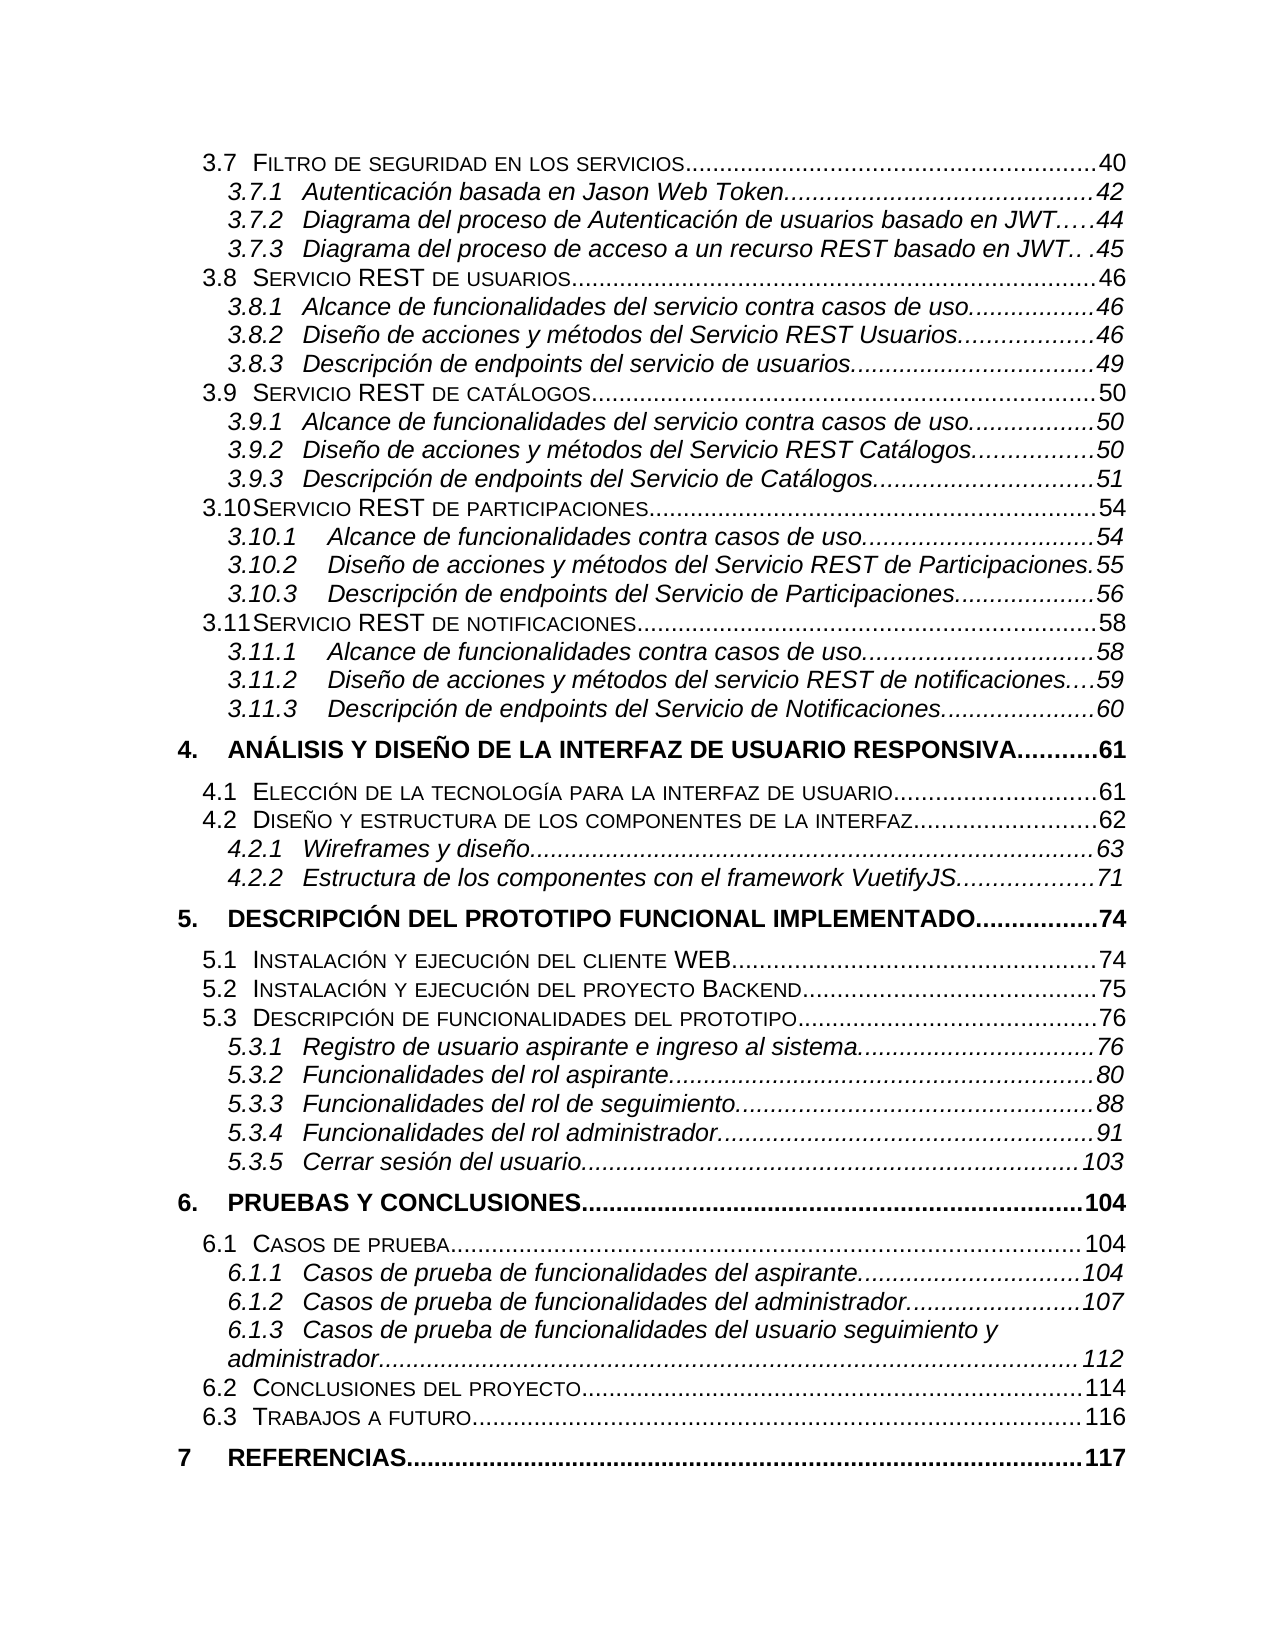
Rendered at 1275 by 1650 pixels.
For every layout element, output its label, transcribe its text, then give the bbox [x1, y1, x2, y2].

text 3.9.3 Descripción de endpoints del Servicio de Catálogos. 51 [227, 464, 1127, 493]
text 3.7.2 Diagrama del proceso de Autenticación de usuarios basado en JWT. 44 [227, 205, 1127, 234]
text 5.2 Instalación y ejecución del proyecto Backend. 75 [202, 974, 1127, 1003]
text 3.10.2 Diseño de acciones y métodos del Servicio REST de Participaciones. 55 [227, 550, 1127, 579]
text 3.9 Servicio REST de catálogos. 50 [202, 378, 1127, 406]
text 6.1.2 Casos de prueba de funcionalidades del administrador. 107 [227, 1286, 1127, 1315]
text 6. Pruebas y conclusiones. 104 [177, 1188, 1127, 1216]
text 3.7.3 Diagrama del proceso de acceso a un recurso REST basado en JWT. 45 [227, 234, 1127, 263]
text 3.8 Servicio REST de usuarios. 46 [202, 263, 1127, 291]
text 3.11.3 Descripción de endpoints del Servicio de Notificaciones. 60 [227, 694, 1127, 723]
text 5.3.1 Registro de usuario aspirante e ingreso al sistema. 76 [227, 1031, 1127, 1060]
text 5.1 Instalación y ejecución del cliente WEB. 74 [202, 945, 1127, 974]
text 5.3.4 Funcionalidades del rol administrador. 91 [227, 1118, 1127, 1146]
text 3.8.2 Diseño de acciones y métodos del Servicio REST Usuarios. 46 [227, 320, 1127, 349]
text 3.10 Servicio REST de participaciones 54 [202, 493, 1127, 521]
text 4.2.1 Wireframes y diseño. 63 [227, 834, 1127, 863]
text 7 Referencias 117 [177, 1443, 1127, 1471]
text 3.9.1 Alcance de funcionalidades del servicio contra casos de uso. 50 [227, 406, 1127, 435]
text 4. Análisis y diseño de la interfaz de usuario responsiva. 61 [177, 735, 1127, 764]
text 4.2 Diseño y estructura de los componentes de la interfaz. 62 [202, 805, 1127, 834]
text 3.8.3 Descripción de endpoints del servicio de usuarios. 49 [227, 349, 1127, 378]
text 5. Descripción del prototipo funcional implementado. 74 [177, 904, 1127, 933]
text 3.11 Servicio REST de notificaciones. 58 [202, 608, 1127, 636]
text 3.10.3 Descripción de endpoints del Servicio de Participaciones. 56 [227, 579, 1127, 608]
text 6.1.3 Casos de prueba de funcionalidades del usuario seguimiento y administrador. 112 [227, 1315, 1127, 1373]
text 6.2 Conclusiones del proyecto. 114 [202, 1373, 1127, 1401]
text 5.3 Descripción de funcionalidades del prototipo. 76 [202, 1003, 1127, 1031]
text 5.3.2 Funcionalidades del rol aspirante. 80 [227, 1060, 1127, 1089]
text 3.8.1 Alcance de funcionalidades del servicio contra casos de uso. 46 [227, 291, 1127, 320]
text 3.7 Filtro de seguridad en los servicios. 40 [202, 148, 1127, 176]
text 3.11.2 Diseño de acciones y métodos del servicio REST de notificaciones. 59 [227, 665, 1127, 694]
text 6.1 Casos de prueba. 104 [202, 1229, 1127, 1258]
text 3.9.2 Diseño de acciones y métodos del Servicio REST Catálogos. 50 [227, 435, 1127, 464]
text 4.2.2 Estructura de los componentes con el framework VuetifyJS. 71 [227, 863, 1127, 891]
text 6.1.1 Casos de prueba de funcionalidades del aspirante. 104 [227, 1258, 1127, 1286]
text 3.10.1 Alcance de funcionalidades contra casos de uso. 54 [227, 521, 1127, 550]
text 3.11.1 Alcance de funcionalidades contra casos de uso. 58 [227, 636, 1127, 665]
text 6.3 Trabajos a futuro. 116 [202, 1401, 1127, 1430]
text 4.1 Elección de la tecnología para la interfaz de usuario. 61 [202, 776, 1127, 805]
text 3.7.1 Autenticación basada en Jason Web Token. 42 [227, 176, 1127, 205]
text 5.3.3 Funcionalidades del rol de seguimiento. 88 [227, 1089, 1127, 1118]
text 5.3.5 Cerrar sesión del usuario. 103 [227, 1146, 1127, 1175]
